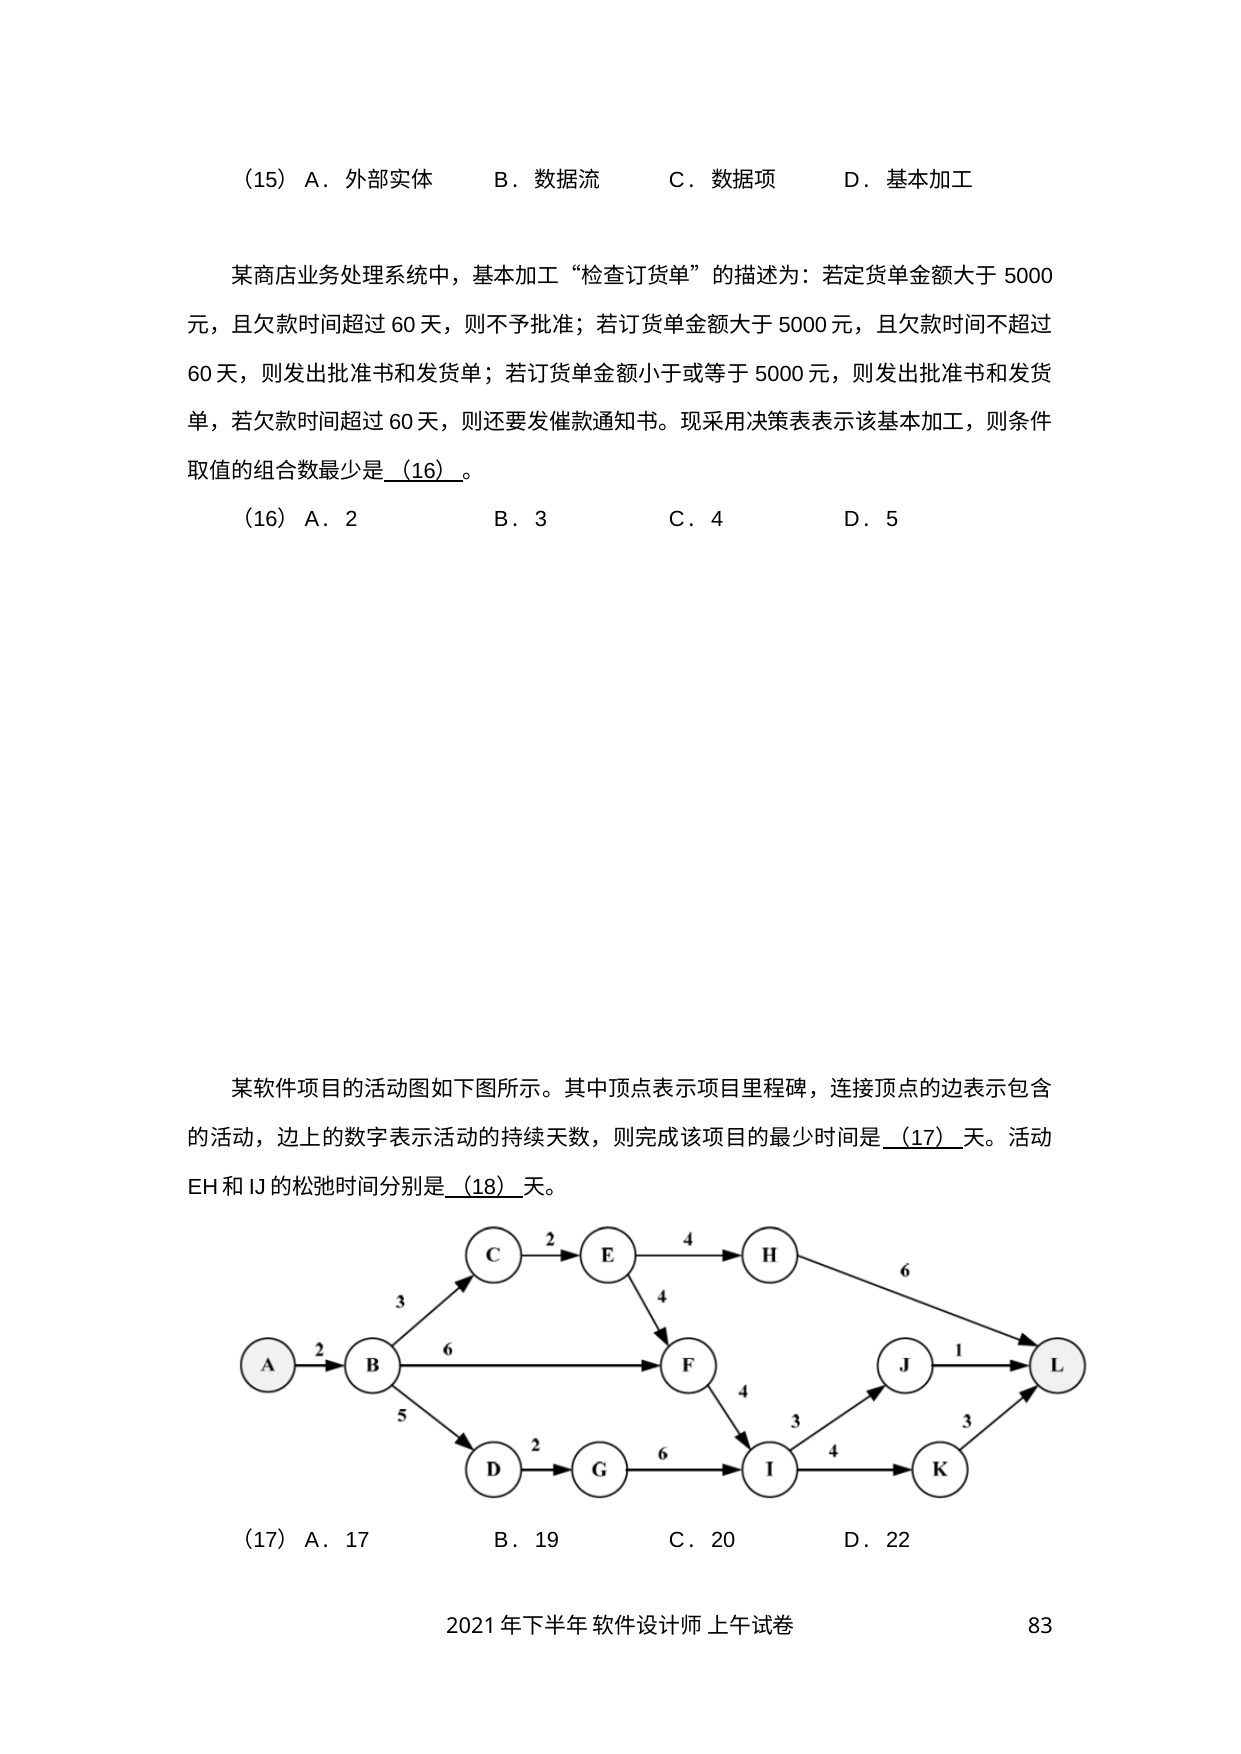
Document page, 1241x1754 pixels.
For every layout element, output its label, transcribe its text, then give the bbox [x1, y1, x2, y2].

text （17） A. 17 B. 19 C. 20 D. 22 [187, 1522, 1053, 1554]
text （16） A. 2 B. 3 C. 4 D. 5 [187, 501, 1053, 533]
picture [231, 1216, 1097, 1502]
text （15） A. 外部实体 B. 数据流 C. 数据项 D. 基本加工 [187, 162, 1053, 194]
text 某商店业务处理系统中，基本加工“检查订货单”的描述为：若定货单金额大于5000元，且欠款时间超过60天，则不予批准；若订货单金额大于5000元，且欠款时间不超过60天，则发出批准书和发货单；若订货单金额小于或等于5000元，则发出批准书和发货单，若欠款时间超过60天，则还要发催款通知书。现采用决策表表示该基本加工，则条件取值的组合数最少是 （16） 。 [187, 258, 1053, 485]
text 某软件项目的活动图如下图所示。其中顶点表示项目里程碑，连接顶点的边表示包含的活动，边上的数字表示活动的持续天数，则完成该项目的最少时间是 （17） 天。活动EH和IJ的松弛时间分别是 （18） 天。 [187, 1071, 1053, 1201]
